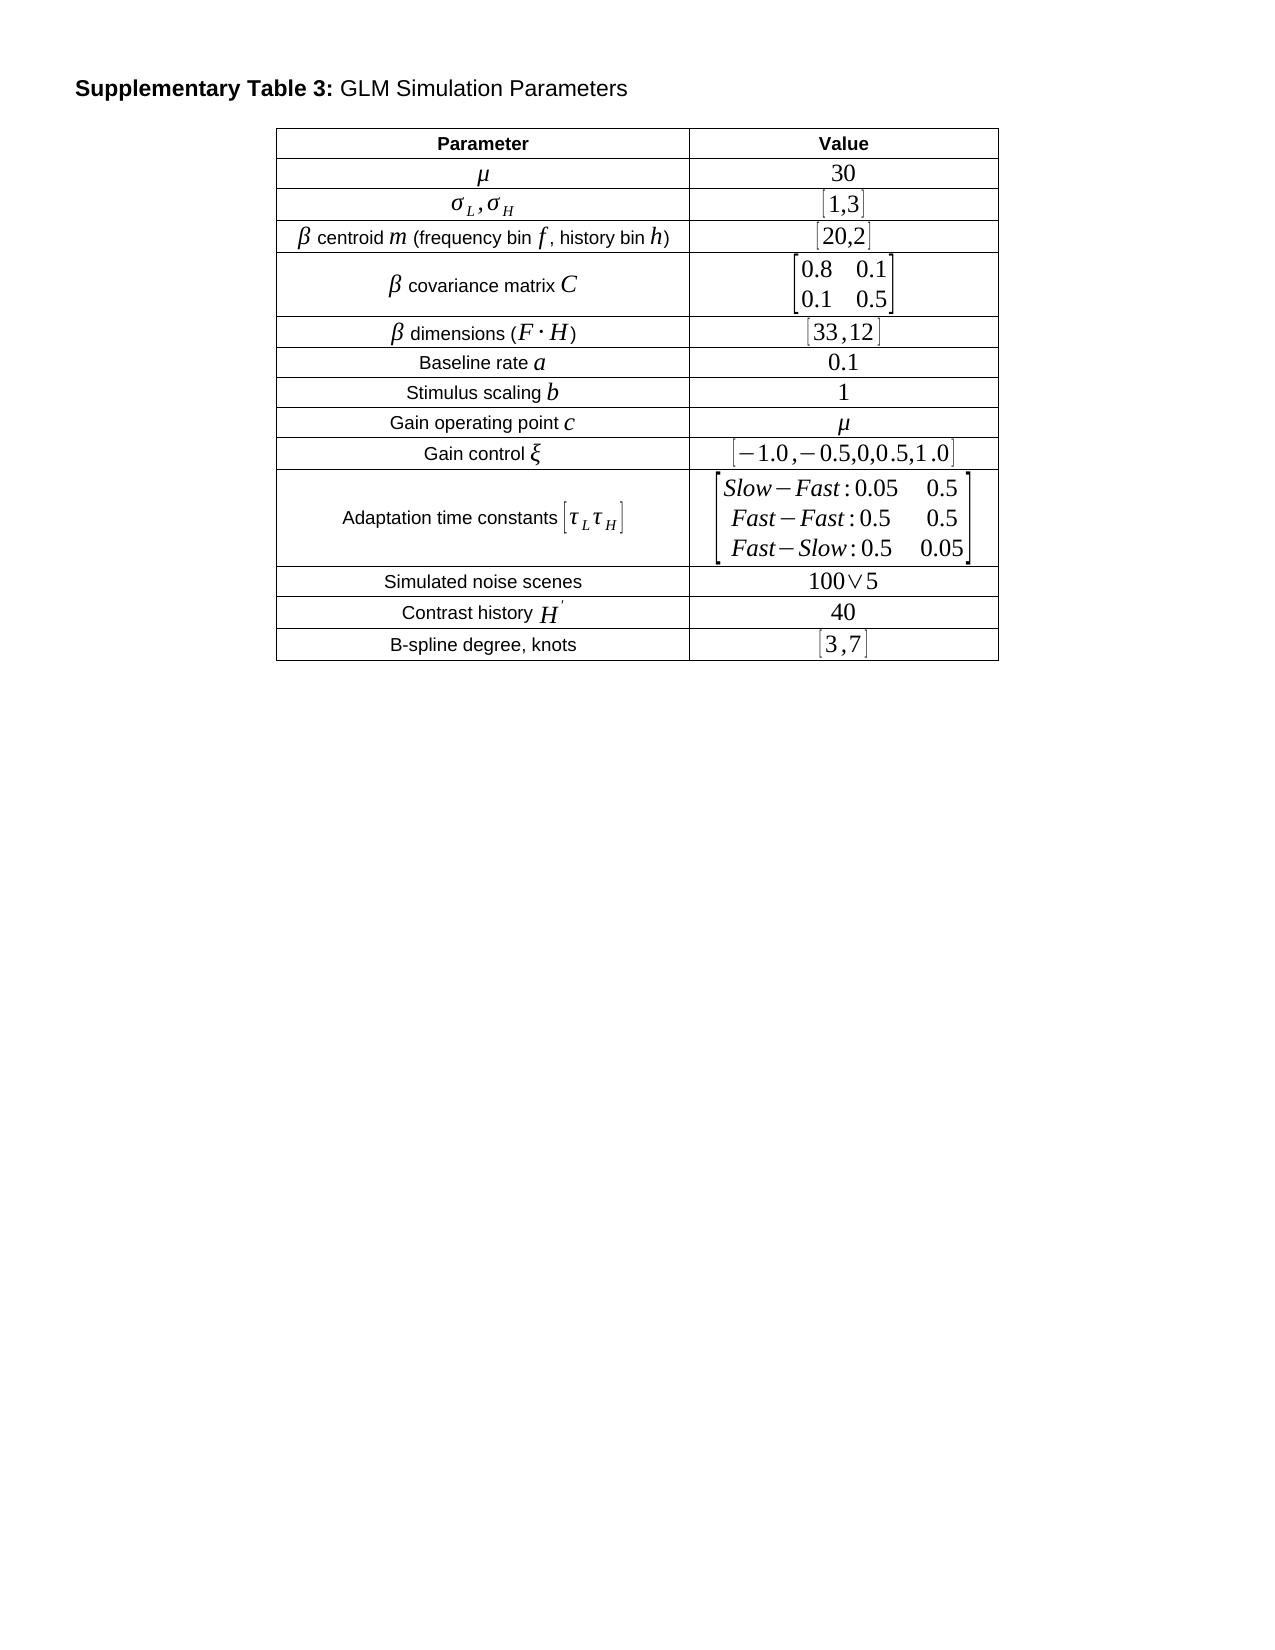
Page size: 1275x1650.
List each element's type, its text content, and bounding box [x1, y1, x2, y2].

table_cell centroid (frequency bin , history bin ) [277, 221, 689, 252]
table_cell [690, 408, 998, 437]
table_cell Simulated noise scenes [277, 567, 689, 596]
table_header Parameter [277, 129, 689, 158]
table_cell dimensions () [277, 317, 689, 347]
table_cell [690, 438, 998, 469]
table_cell [690, 597, 998, 628]
table_cell Baseline rate [277, 348, 689, 377]
table_cell Gain operating point [277, 408, 689, 437]
table_cell [690, 221, 998, 252]
table_cell [690, 378, 998, 407]
table_cell [690, 253, 998, 316]
table_cell [277, 159, 689, 188]
table_cell [277, 189, 689, 220]
table_cell [690, 159, 998, 188]
table_cell Stimulus scaling [277, 378, 689, 407]
table_cell covariance matrix [277, 253, 689, 316]
table_cell Contrast history [277, 597, 689, 628]
table_cell [690, 348, 998, 377]
table_cell [690, 317, 998, 347]
table_cell [690, 629, 998, 659]
text Supplementary Table 3: GLM Simulation Parameters [75, 75, 1200, 101]
table_cell Adaptation time constants [277, 470, 689, 566]
table_cell Gain control [277, 438, 689, 469]
table_cell [690, 189, 998, 220]
table_cell [690, 567, 998, 596]
table_header Value [690, 129, 998, 158]
table_cell [690, 470, 998, 566]
table_cell B-spline degree, knots [277, 629, 689, 659]
